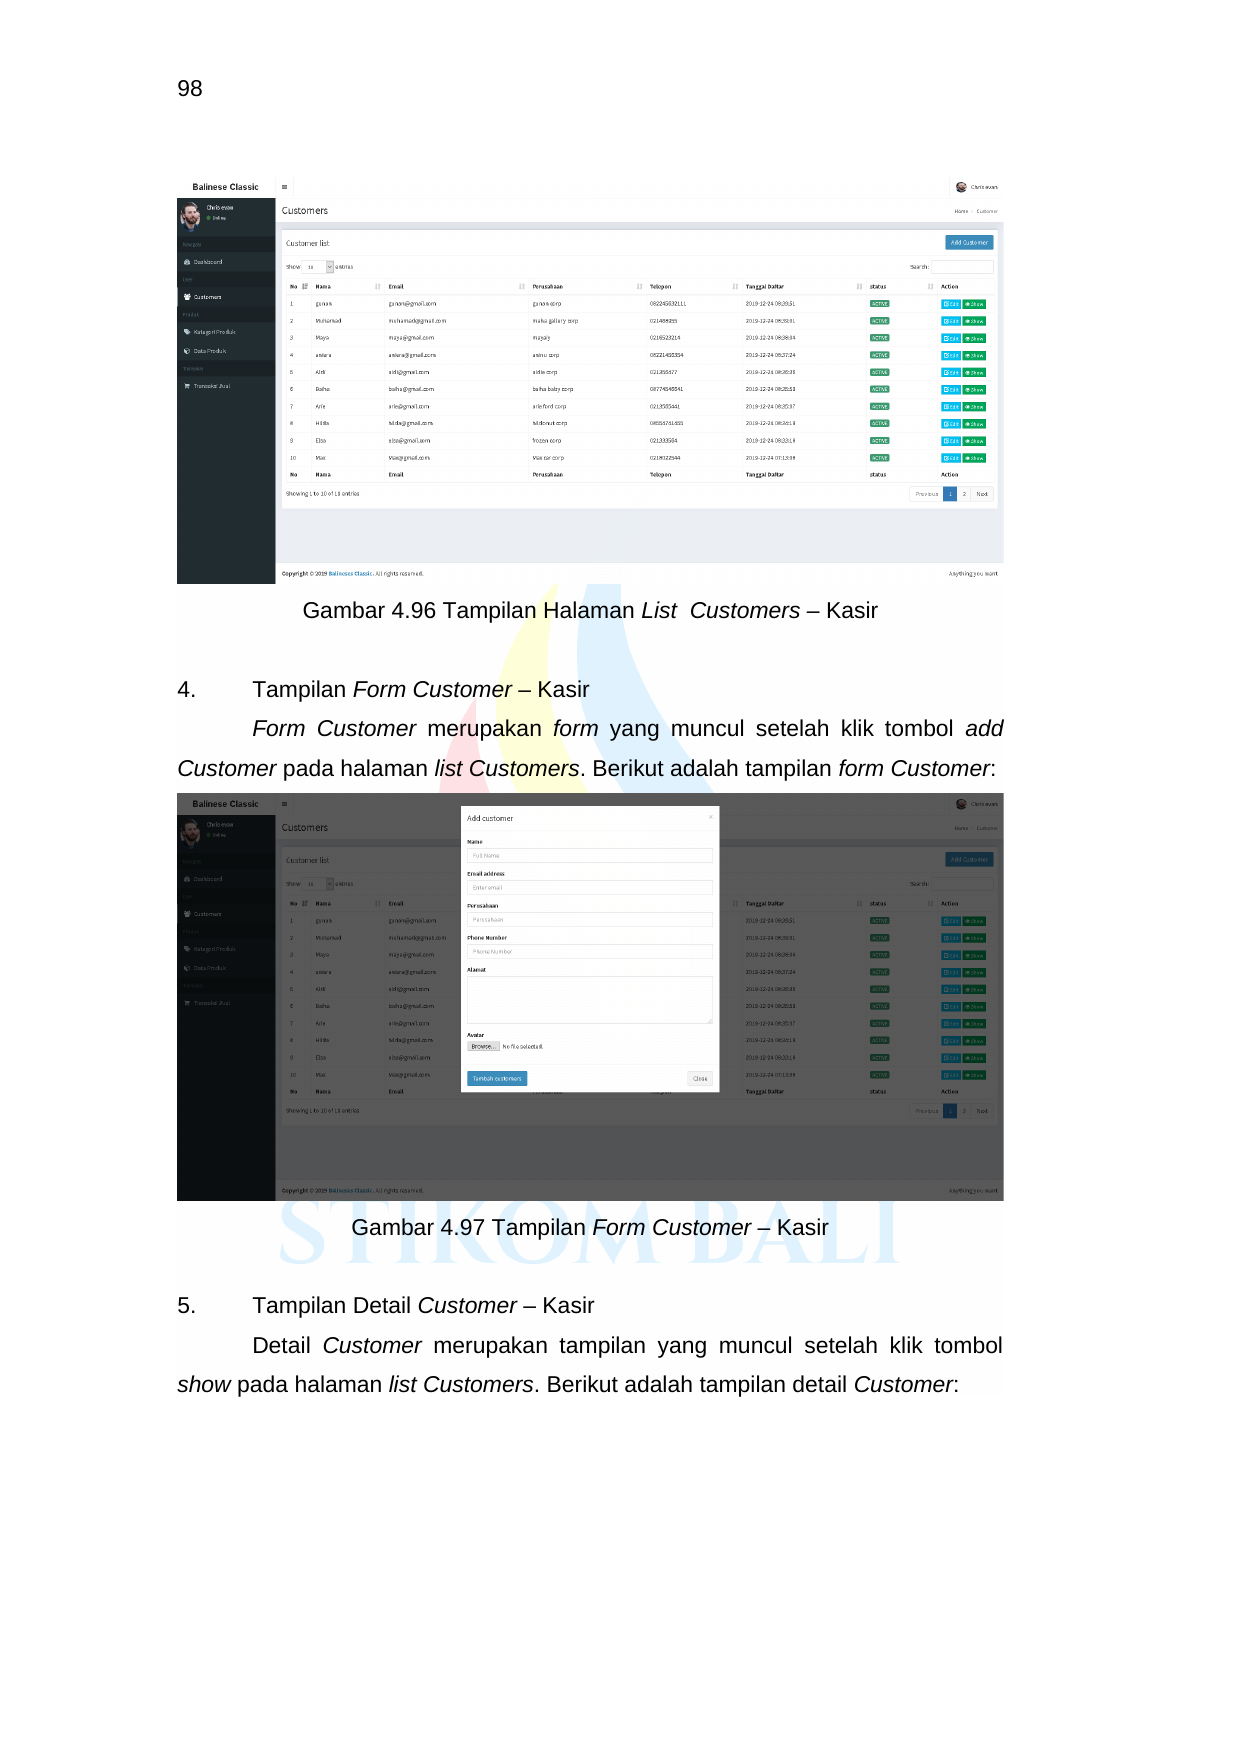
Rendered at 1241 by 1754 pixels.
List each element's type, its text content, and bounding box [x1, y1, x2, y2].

text Gambar 4.97 Tampilan Form Customer – Kasir [177, 1213, 1003, 1240]
text Detail Customer merupakan tampilan yang muncul setelah klik tombol show pada halaman list Customers. Berikut adalah tampilan detail Customer: [177, 1332, 1003, 1398]
text Gambar 4.96 Tampilan Halaman List Customers – Kasir [177, 597, 1003, 623]
text Form Customer merupakan form yang muncul setelah klik tombol add Customer pada halaman list Customers. Berikut adalah tampilan form Customer: [177, 715, 1003, 781]
picture [177, 793, 1004, 1201]
list Tampilan Detail Customer – Kasir [177, 1292, 1003, 1319]
list Tampilan Form Customer – Kasir [177, 676, 1003, 702]
picture [177, 177, 1004, 584]
